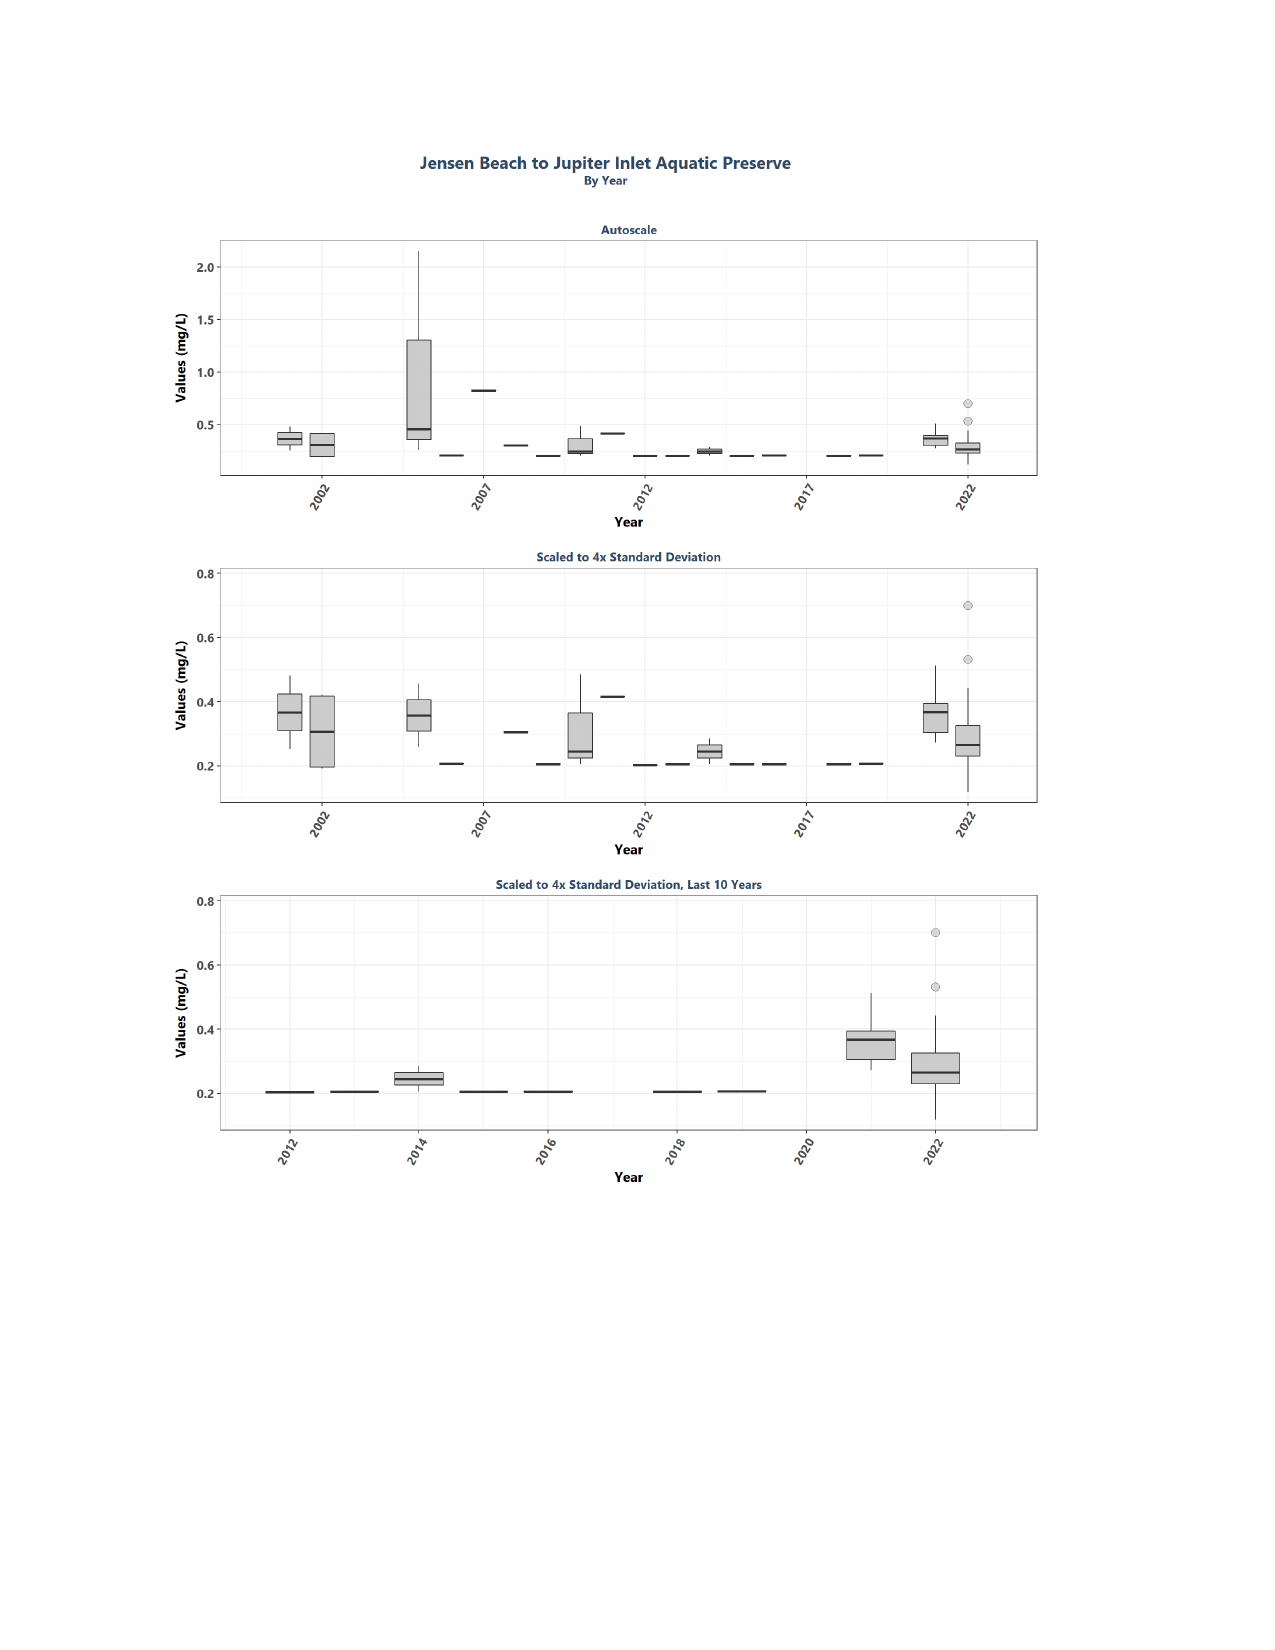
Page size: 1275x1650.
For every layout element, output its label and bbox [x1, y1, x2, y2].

picture [168, 150, 1044, 1200]
